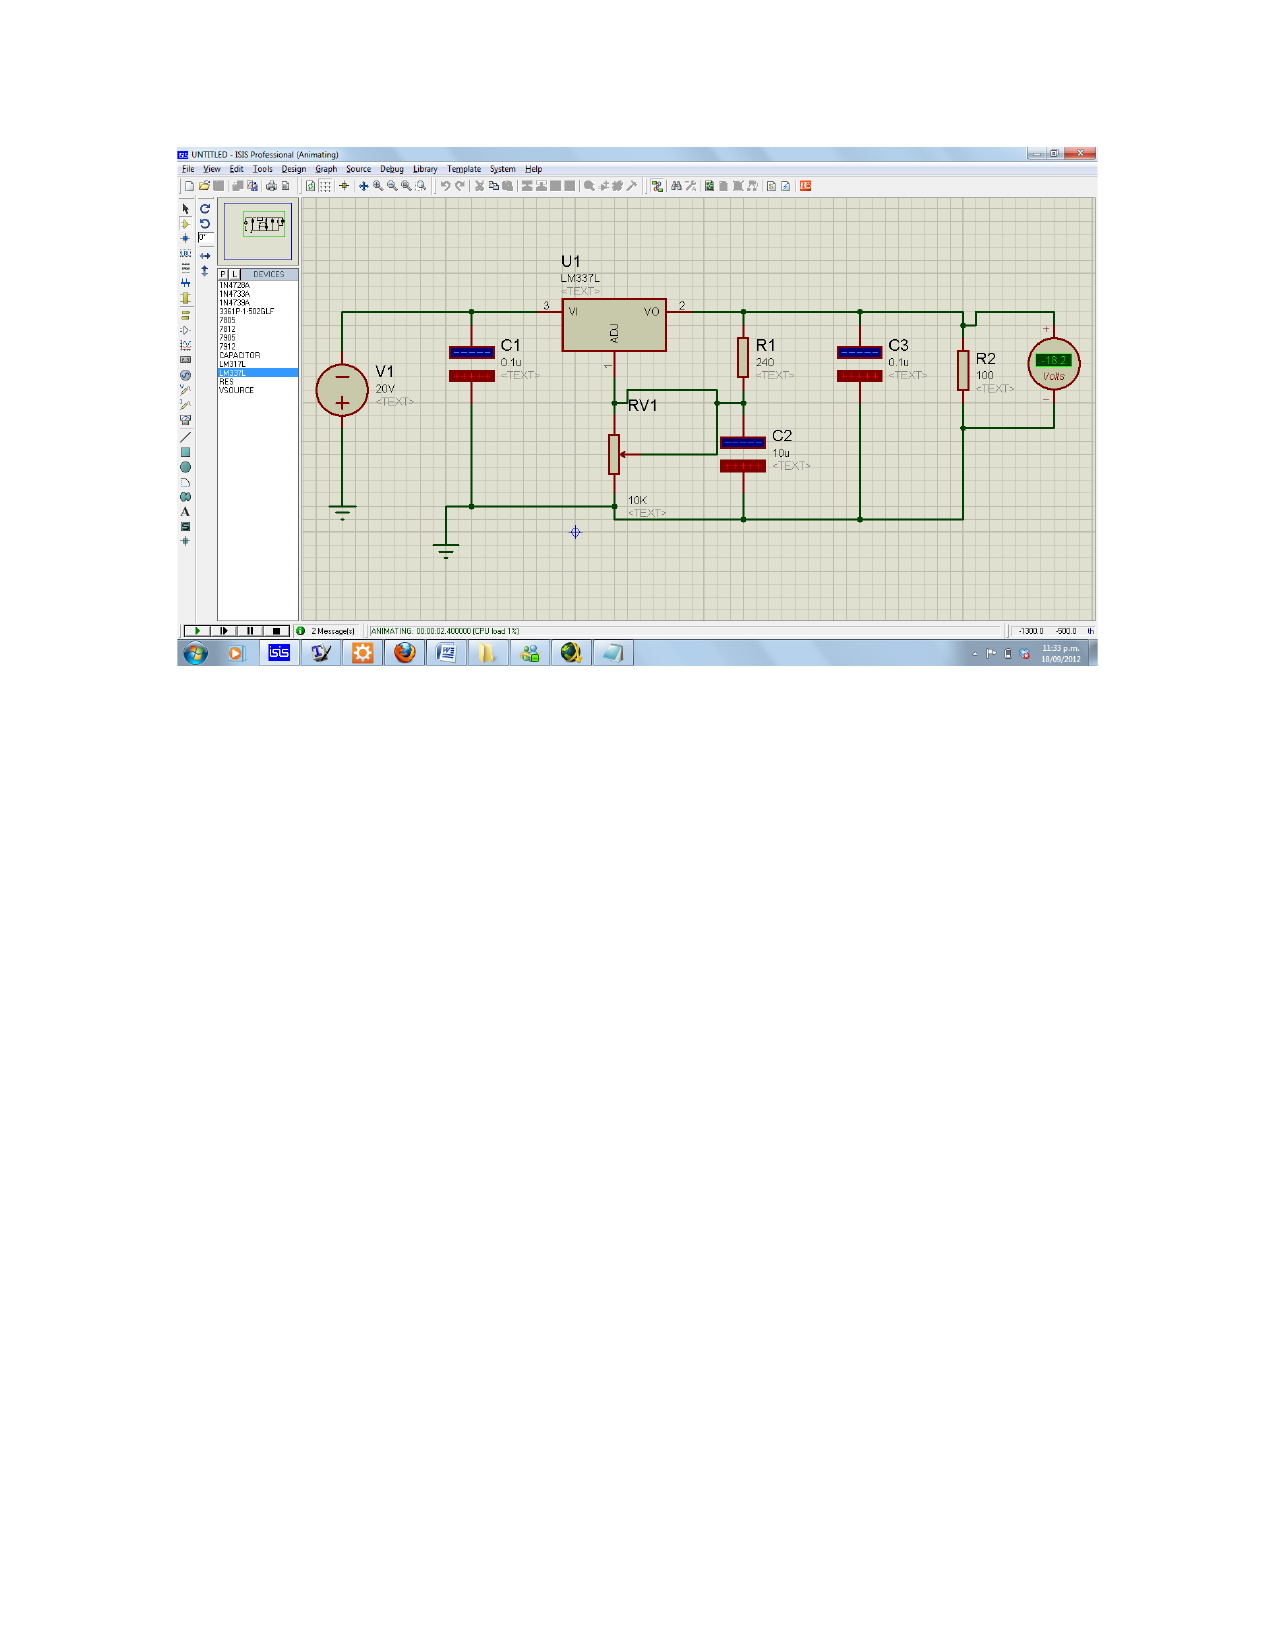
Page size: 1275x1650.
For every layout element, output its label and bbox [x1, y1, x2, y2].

picture [177, 147, 1098, 666]
